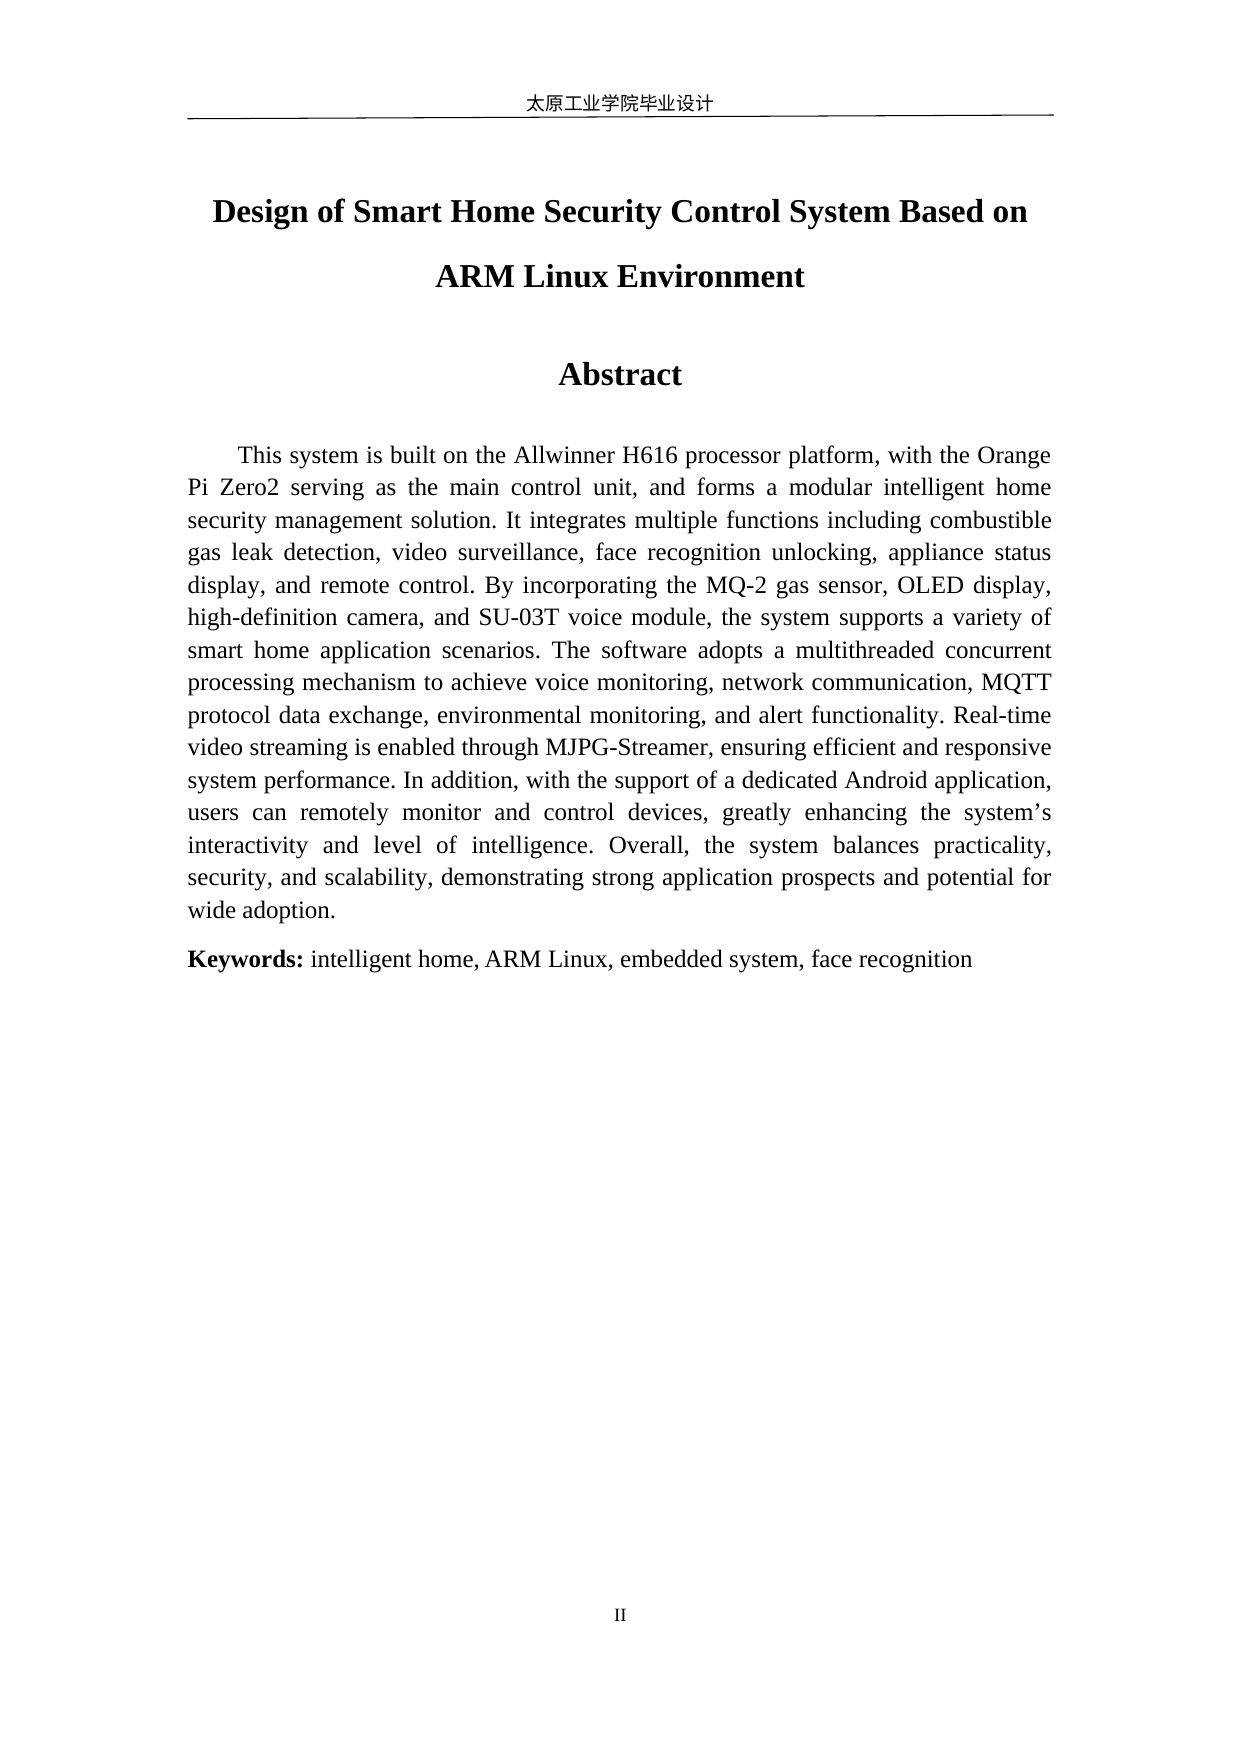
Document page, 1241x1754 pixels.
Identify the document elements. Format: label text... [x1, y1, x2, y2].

text Keywords: intelligent home, ARM Linux, embedded system, face recognition [187, 942, 1053, 974]
text Abstract [187, 341, 1053, 406]
text Design of Smart Home Security Control System Based on ARM Linux Environment [187, 178, 1053, 308]
text This system is built on the Allwinner H616 processor platform, with the Orange Pi Zero2 serving as the main control unit, and forms a modular intelligent home security management solution. It integrates multiple functions including combustible gas leak detection, video surveillance, face recognition unlocking, appliance status display, and remote control. By incorporating the MQ-2 gas sensor, OLED display, high-definition camera, and SU-03T voice module, the system supports a variety of smart home application scenarios. The software adopts a multithreaded concurrent processing mechanism to achieve voice monitoring, network communication, MQTT protocol data exchange, environmental monitoring, and alert functionality. Real-time video streaming is enabled through MJPG-Streamer, ensuring efficient and responsive system performance. In addition, with the support of a dedicated Android application, users can remotely monitor and control devices, greatly enhancing the system’s interactivity and level of intelligence. Overall, the system balances practicality, security, and scalability, demonstrating strong application prospects and potential for wide adoption. [187, 438, 1053, 926]
